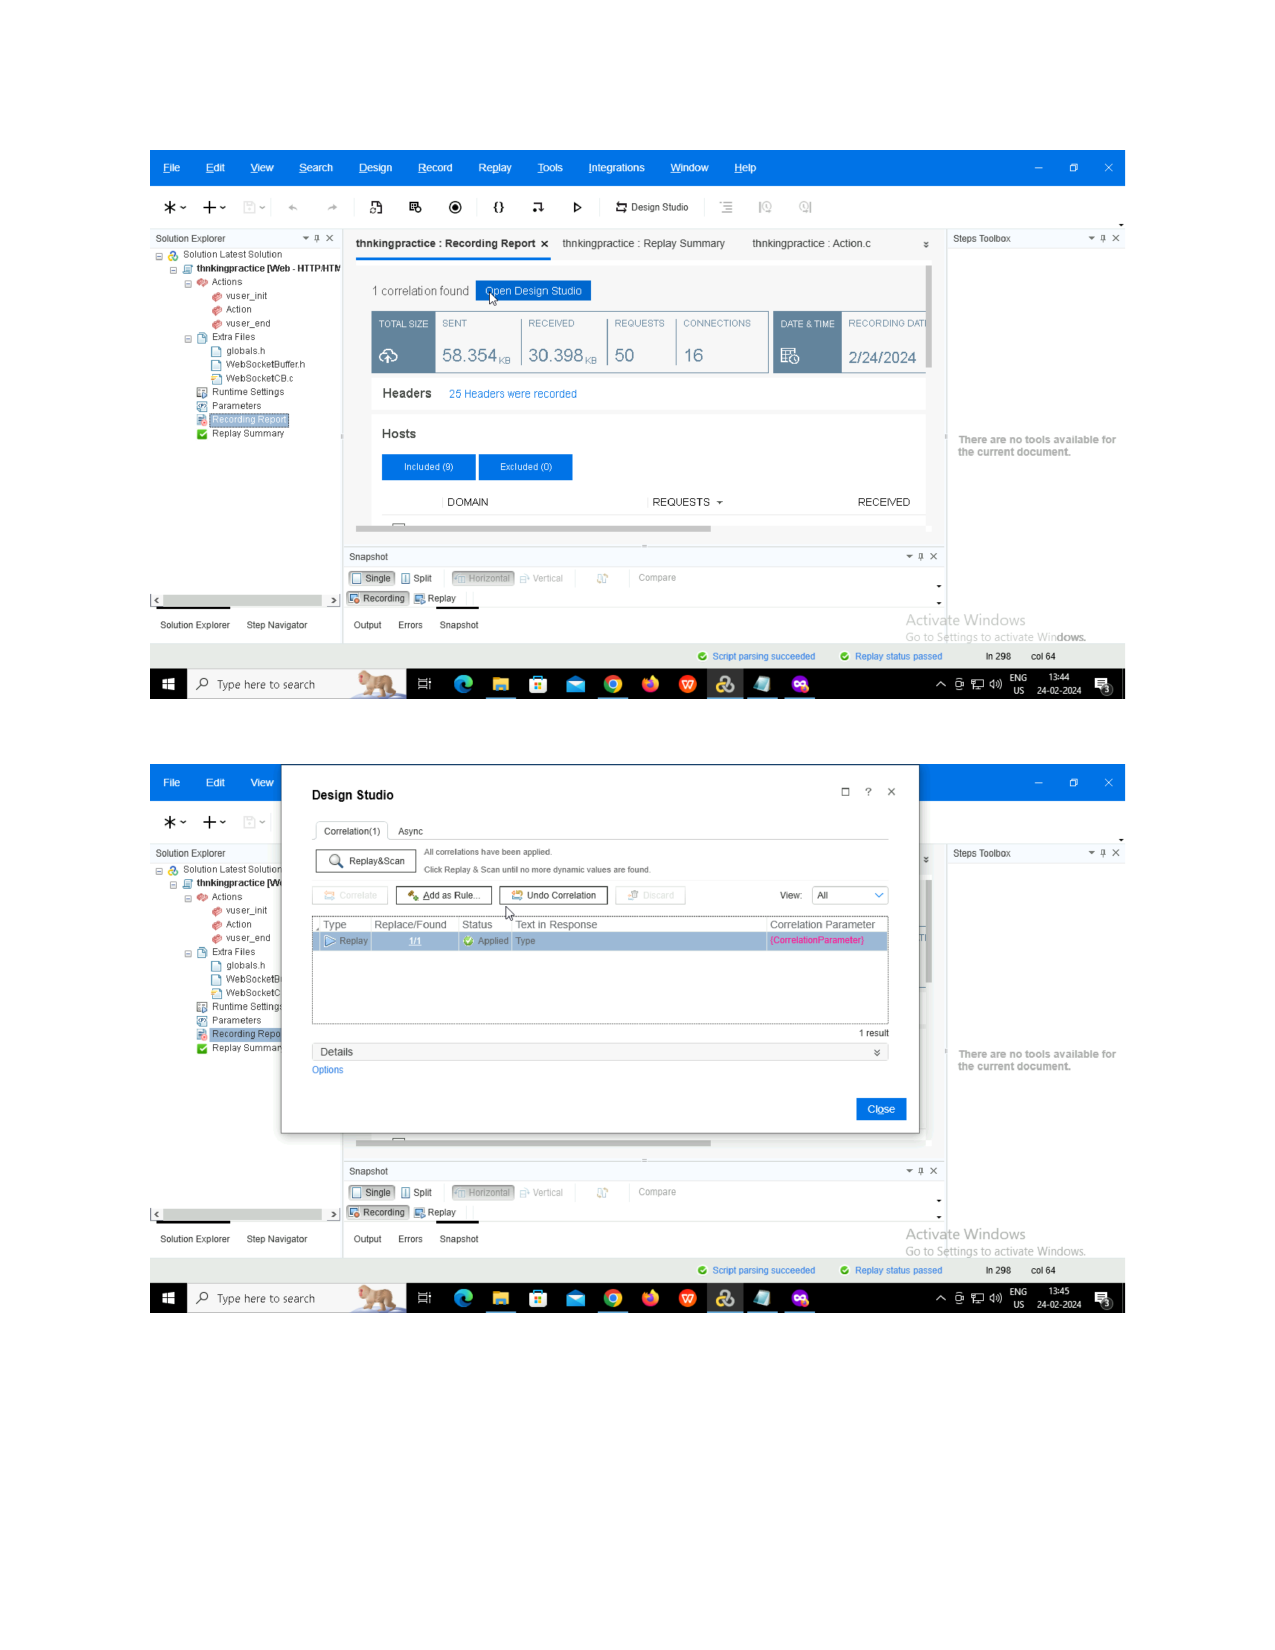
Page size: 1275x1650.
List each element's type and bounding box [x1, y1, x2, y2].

picture [150, 150, 1125, 699]
picture [150, 764, 1125, 1313]
